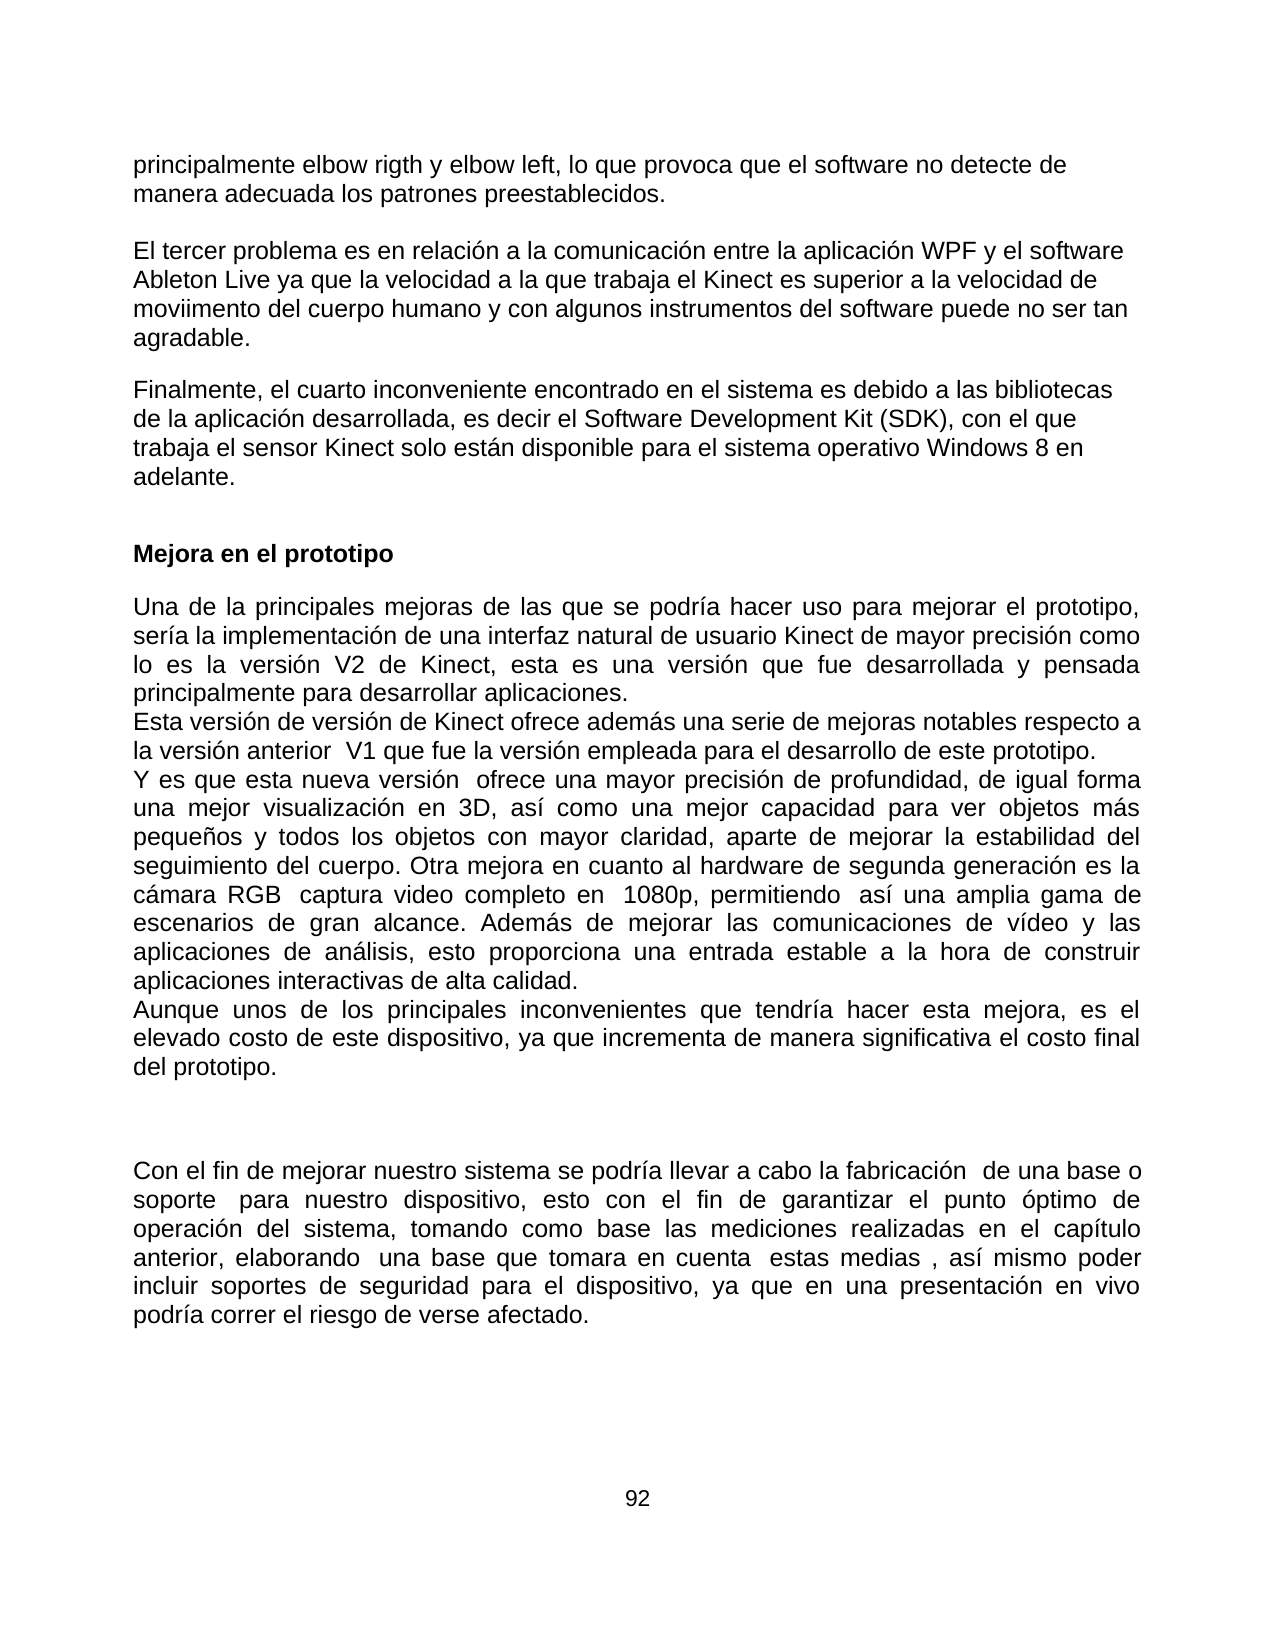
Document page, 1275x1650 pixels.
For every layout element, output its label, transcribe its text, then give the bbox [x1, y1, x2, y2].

text Una de la principales mejoras de las que se podría hacer uso para mejorar el prototipo, sería la implementación de una interfaz natural de usuario Kinect de mayor precisión como lo es la versión V2 de Kinect, esta es una versión que fue desarrollada y pensada principalmente para desarrollar aplicaciones. [133, 592, 1142, 707]
text El tercer problema es en relación a la comunicación entre la aplicación WPF y el software Ableton Live ya que la velocidad a la que trabaja el Kinect es superior a la velocidad de moviimento del cuerpo humano y con algunos instrumentos del software puede no ser tan agradable. [133, 236, 1142, 351]
text Esta versión de versión de Kinect ofrece además una serie de mejoras notables respecto a la versión anterior V1 que fue la versión empleada para el desarrollo de este prototipo. [133, 707, 1142, 765]
text Finalmente, el cuarto inconveniente encontrado en el sistema es debido a las bibliotecas de la aplicación desarrollada, es decir el Software Development Kit (SDK), con el que trabaja el sensor Kinect solo están disponible para el sistema operativo Windows 8 en adelante. [133, 375, 1142, 490]
text Mejora en el prototipo [133, 539, 1142, 568]
text Y es que esta nueva versión ofrece una mayor precisión de profundidad, de igual forma una mejor visualización en 3D, así como una mejor capacidad para ver objetos más pequeños y todos los objetos con mayor claridad, aparte de mejorar la estabilidad del seguimiento del cuerpo. Otra mejora en cuanto al hardware de segunda generación es la cámara RGB captura video completo en 1080p, permitiendo así una amplia gama de escenarios de gran alcance. Además de mejorar las comunicaciones de vídeo y las aplicaciones de análisis, esto proporciona una entrada estable a la hora de construir aplicaciones interactivas de alta calidad. [133, 765, 1142, 995]
text Aunque unos de los principales inconvenientes que tendría hacer esta mejora, es el elevado costo de este dispositivo, ya que incrementa de manera significativa el costo final del prototipo. [133, 995, 1142, 1081]
text Con el fin de mejorar nuestro sistema se podría llevar a cabo la fabricación de una base o soporte para nuestro dispositivo, esto con el fin de garantizar el punto óptimo de operación del sistema, tomando como base las mediciones realizadas en el capítulo anterior, elaborando una base que tomara en cuenta estas medias , así mismo poder incluir soportes de seguridad para el dispositivo, ya que en una presentación en vivo podría correr el riesgo de verse afectado. [133, 1156, 1142, 1329]
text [133, 150, 1142, 207]
